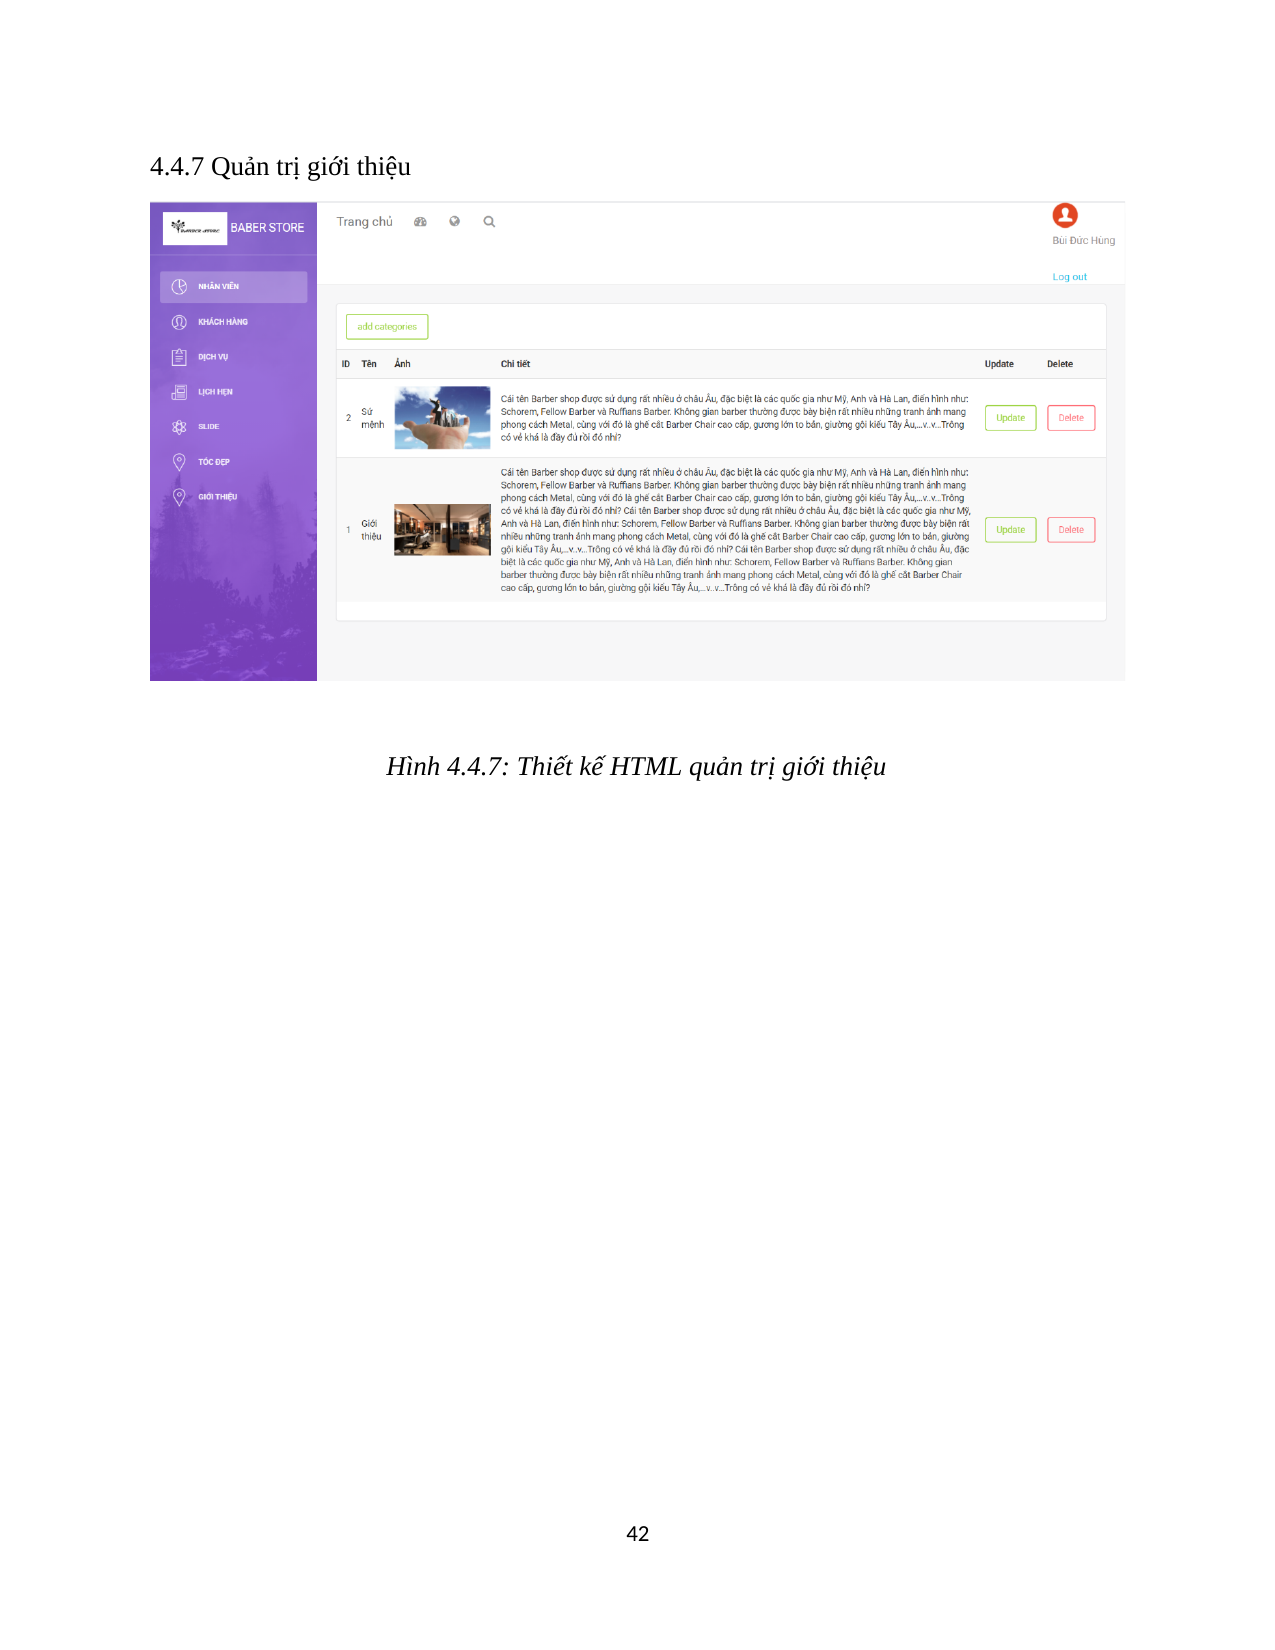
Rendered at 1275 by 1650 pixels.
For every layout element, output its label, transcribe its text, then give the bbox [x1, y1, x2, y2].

picture [150, 200, 1125, 681]
text Hình 4.4.7: Thiết kế HTML quản trị giới thiệu [150, 749, 1125, 781]
text 4.4.7 Quản trị giới thiệu [150, 150, 1125, 181]
